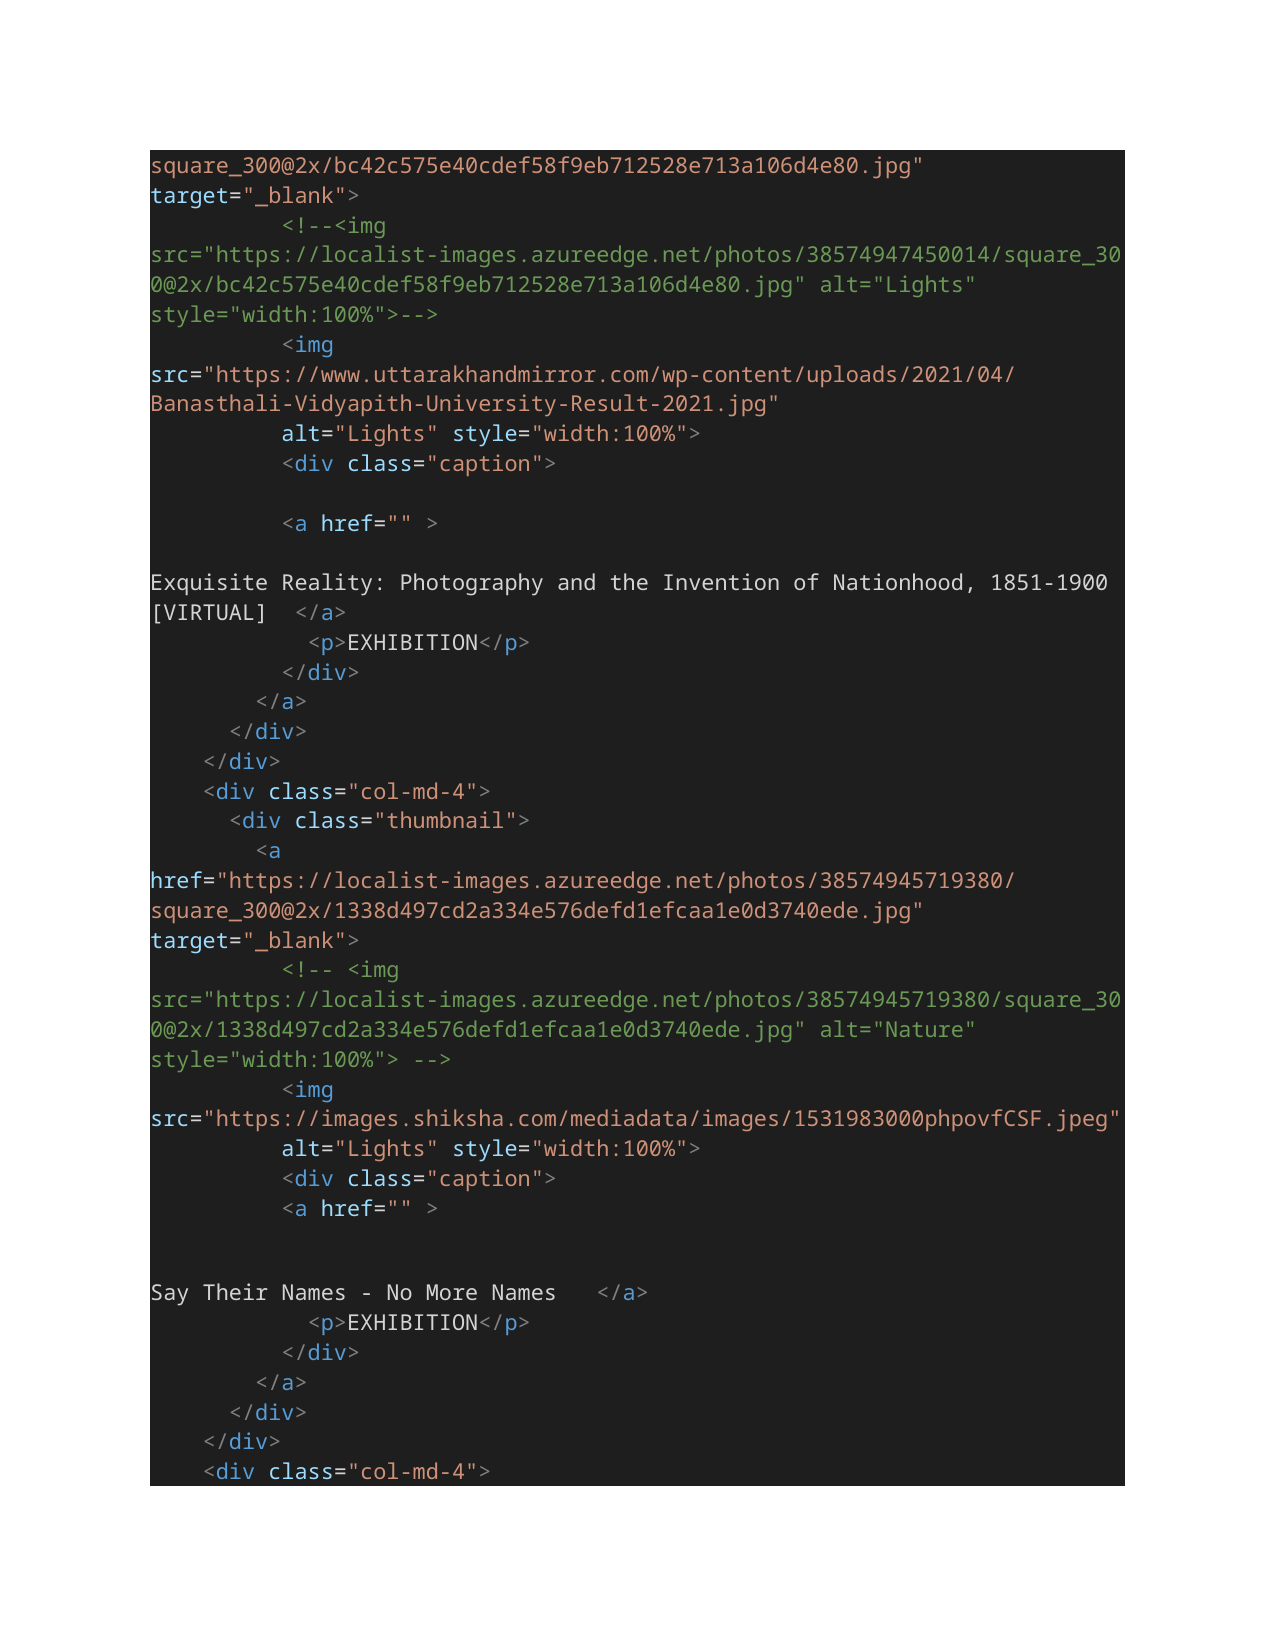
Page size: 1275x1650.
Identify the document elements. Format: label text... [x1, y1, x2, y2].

text </div> [150, 1396, 1125, 1426]
text <div class="caption"> [150, 448, 1125, 478]
text <a href="" > [150, 1193, 1125, 1222]
text alt="Lights" style="width:100%"> [150, 1133, 1125, 1163]
text <p>EXHIBITION</p> [150, 1307, 1125, 1337]
text <img src="https://www.uttarakhandmirror.com/wp-content/uploads/2021/04/Banasthali-Vidyapith-University-Result-2021.jpg" [150, 329, 1125, 418]
text <img src="https://images.shiksha.com/mediadata/images/1531983000phpovfCSF.jpeg" [150, 1073, 1125, 1133]
text </a> [150, 686, 1125, 716]
text alt="Lights" style="width:100%"> [150, 418, 1125, 448]
text <!--<img src="https://localist-images.azureedge.net/photos/38574947450014/square_300@2x/bc42c575e40cdef58f9eb712528e713a106d4e80.jpg" alt="Lights" style="width:100%">--> [150, 209, 1125, 329]
text <div class="col-md-4"> [150, 1456, 1125, 1486]
text </div> [150, 746, 1125, 776]
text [150, 150, 1125, 209]
text <!-- <img src="https://localist-images.azureedge.net/photos/38574945719380/square_300@2x/1338d497cd2a334e576defd1efcaa1e0d3740ede.jpg" alt="Nature" style="width:100%"> --> [150, 954, 1125, 1073]
text <div class="caption"> [150, 1163, 1125, 1193]
text </div> [150, 656, 1125, 686]
text <div class="col-md-4"> [150, 776, 1125, 805]
text </a> [150, 1367, 1125, 1396]
text <a href="" > [150, 507, 1125, 537]
text Exquisite Reality: Photography and the Invention of Nationhood, 1851-1900 [VIRTUAL] </a> [150, 567, 1125, 627]
text </div> [150, 1337, 1125, 1367]
text </div> [150, 1426, 1125, 1456]
text <div class="thumbnail"> [150, 805, 1125, 835]
text </div> [150, 716, 1125, 746]
text Say Their Names - No More Names </a> [150, 1277, 1125, 1307]
text <p>EXHIBITION</p> [150, 627, 1125, 656]
text <a href="https://localist-images.azureedge.net/photos/38574945719380/square_300@2x/1338d497cd2a334e576defd1efcaa1e0d3740ede.jpg" target="_blank"> [150, 835, 1125, 954]
